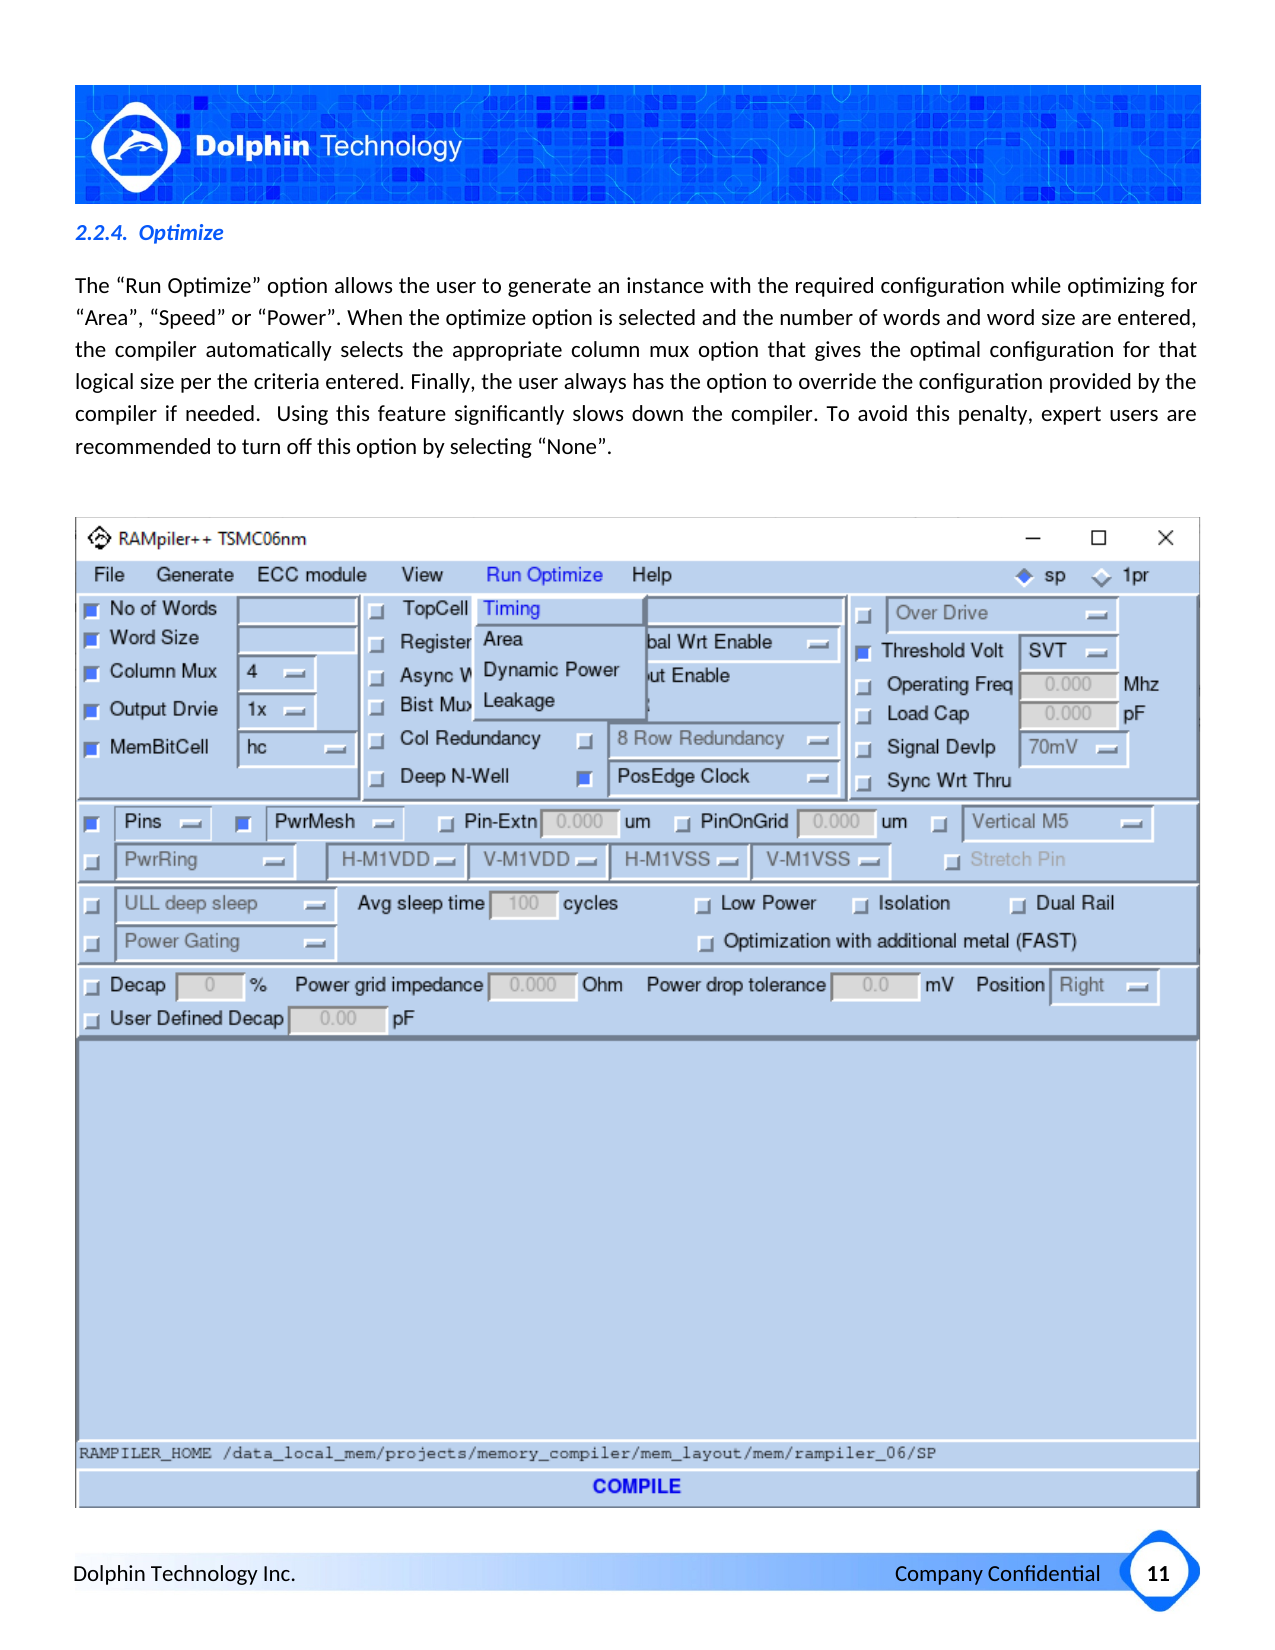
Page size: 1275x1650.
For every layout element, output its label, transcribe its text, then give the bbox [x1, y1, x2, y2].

picture [77, 1568, 84, 1579]
picture [75, 517, 1201, 1508]
text The “Run Optimize” option allows the user to generate an instance with the required configuration while optimizing for “Area”, “Speed” or “Power”. When the optimize option is selected and the number of words and word size are entered, the compiler automatically selects the appropriate column mux option that gives the optimal configuration for that logical size per the criteria entered. Finally, the user always has the option to override the configuration provided by the compiler if needed. Using this feature significantly slows down the compiler. To avoid this penalty, expert users are recommended to turn off this option by selecting “None”. [75, 271, 1200, 460]
picture [75, 85, 1202, 204]
subtitle Optimize [75, 218, 1200, 246]
picture [75, 1529, 1201, 1614]
